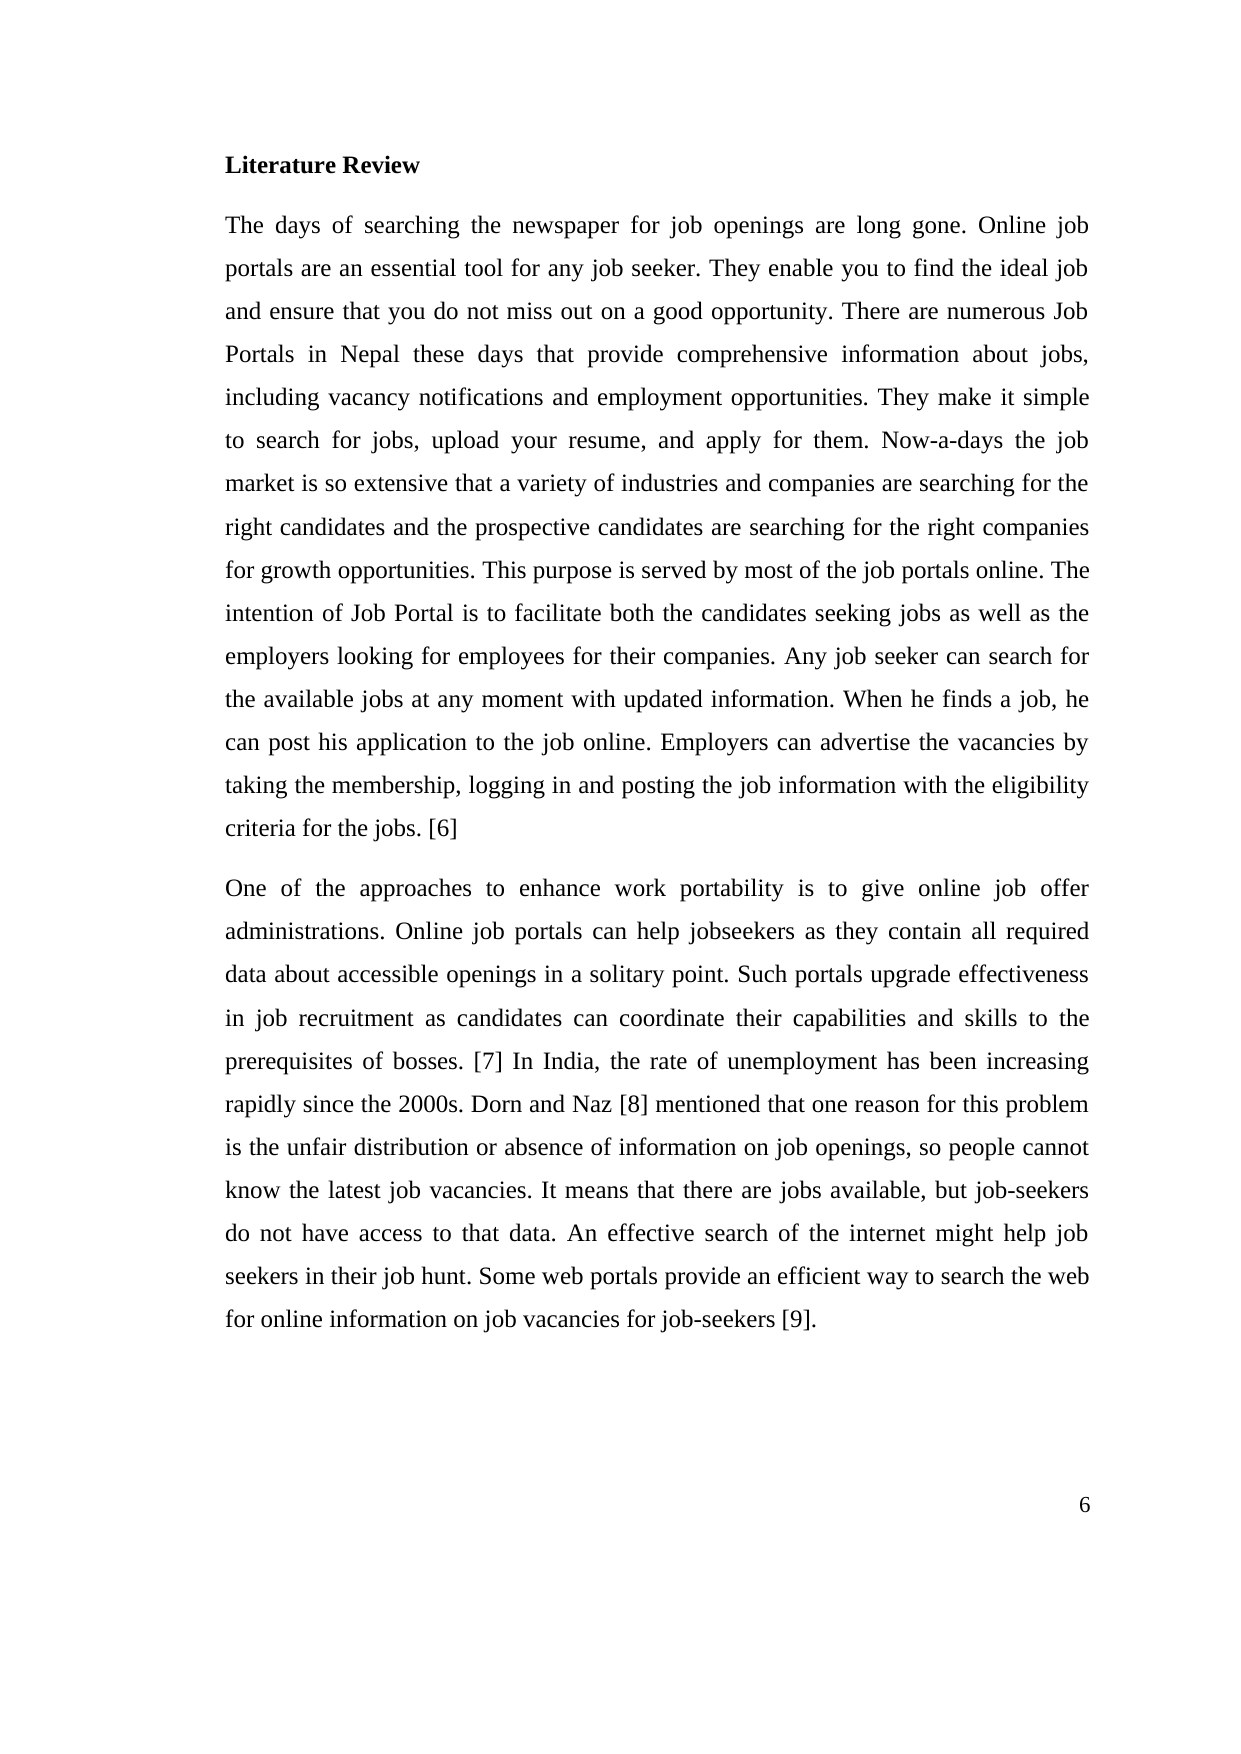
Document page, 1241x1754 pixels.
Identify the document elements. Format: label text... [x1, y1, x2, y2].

text One of the approaches to enhance work portability is to give online job offer administrations. Online job portals can help jobseekers as they contain all required data about accessible openings in a solitary point. Such portals upgrade effectiveness in job recruitment as candidates can coordinate their capabilities and skills to the prerequisites of bosses. [7] In India, the rate of unemployment has been increasing rapidly since the 2000s. Dorn and Naz [8] mentioned that one reason for this problem is the unfair distribution or absence of information on job openings, so people cannot know the latest job vacancies. It means that there are jobs available, but job-seekers do not have access to that data. An effective search of the internet might help job seekers in their job hunt. Some web portals provide an efficient way to search the web for online information on job vacancies for job-seekers [9]. [225, 873, 1090, 1333]
text The days of searching the newspaper for job openings are long gone. Online job portals are an essential tool for any job seeker. They enable you to find the ideal job and ensure that you do not miss out on a good opportunity. There are numerous Job Portals in Nepal these days that provide comprehensive information about jobs, including vacancy notifications and employment opportunities. They make it simple to search for jobs, upload your resume, and apply for them. Now-a-days the job market is so extensive that a variety of industries and companies are searching for the right candidates and the prospective candidates are searching for the right companies for growth opportunities. This purpose is served by most of the job portals online. The intention of Job Portal is to facilitate both the candidates seeking jobs as well as the employers looking for employees for their companies. Any job seeker can search for the available jobs at any moment with updated information. When he finds a job, he can post his application to the job online. Employers can advertise the vacancies by taking the membership, logging in and posting the job information with the eligibility criteria for the jobs. [6] [225, 210, 1090, 842]
text Literature Review [225, 150, 1090, 179]
